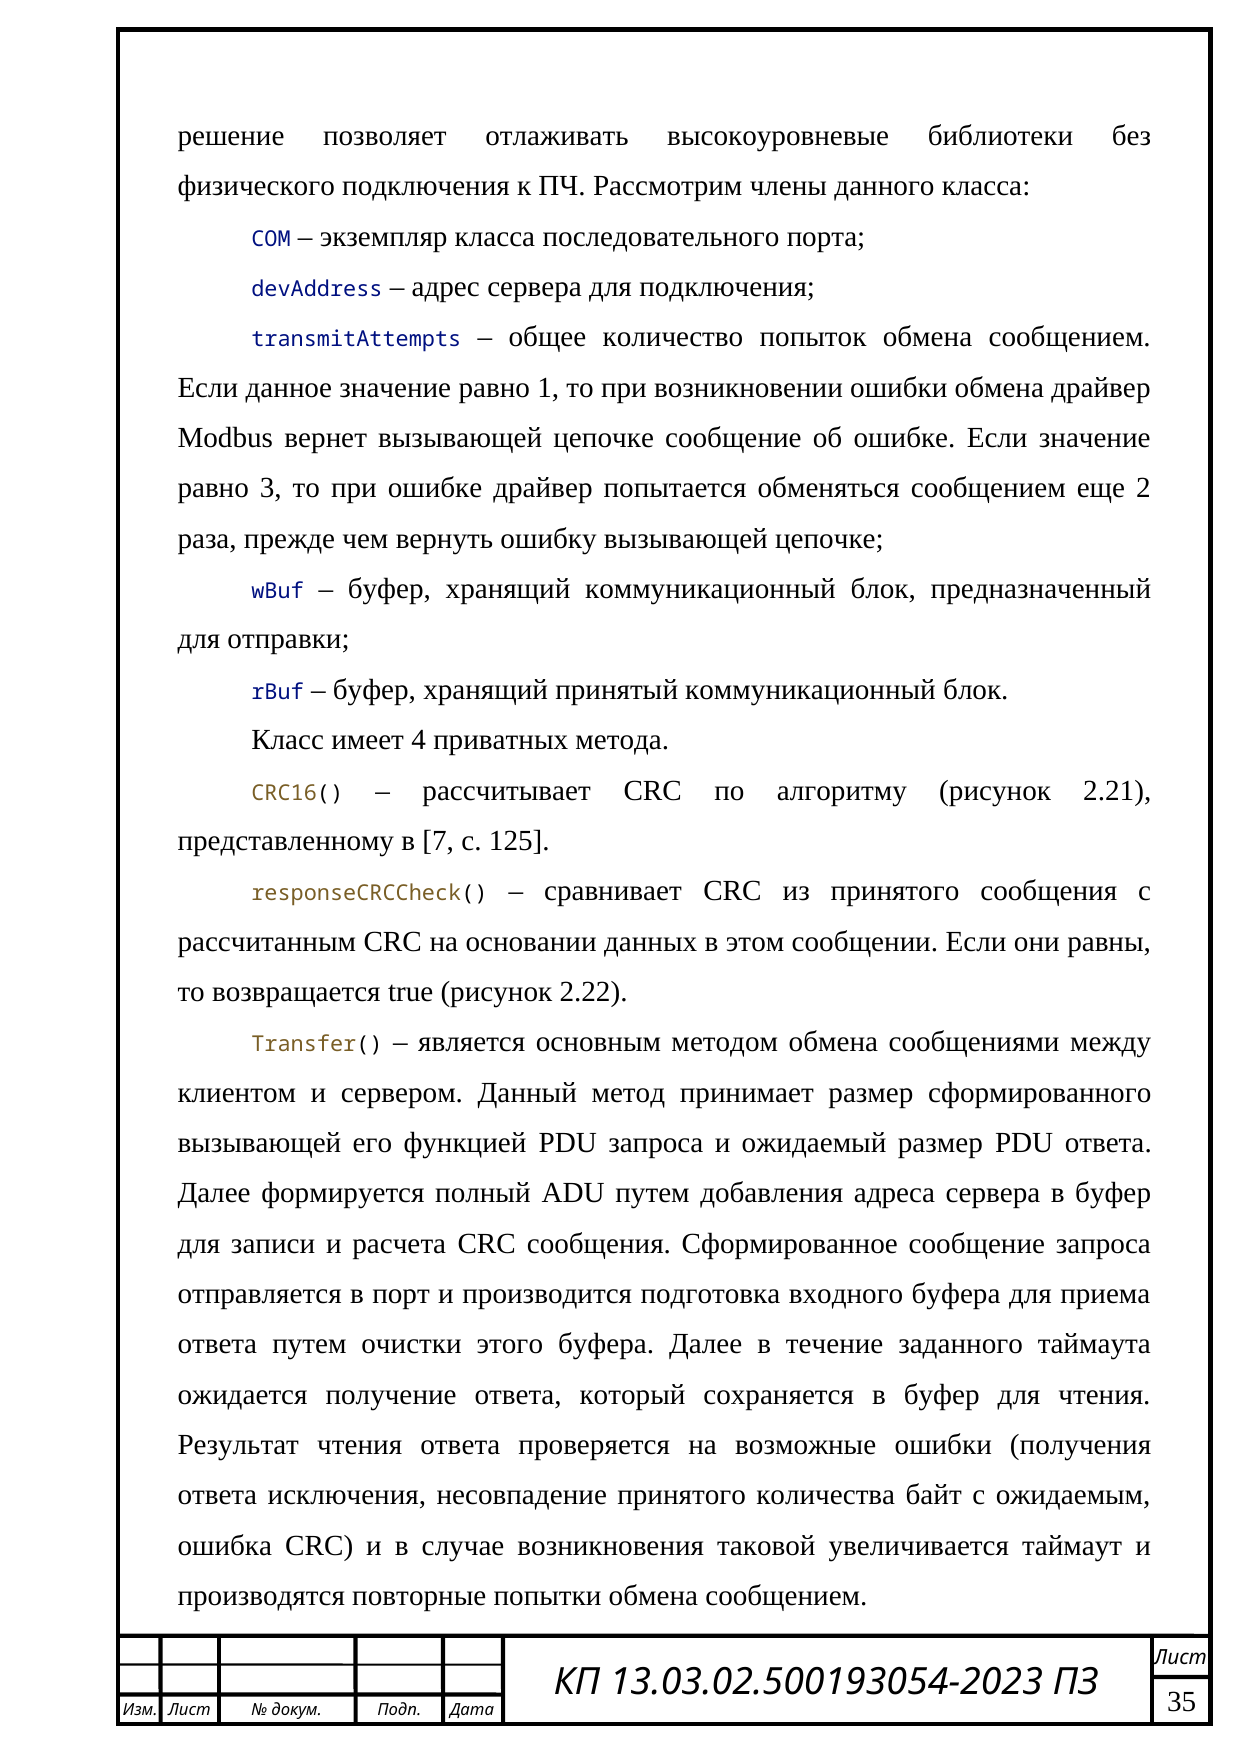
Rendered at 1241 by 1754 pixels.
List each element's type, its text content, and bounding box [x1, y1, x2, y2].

text Transfer() – является основным методом обмена сообщениями между клиентом и сервером. Данный метод принимает размер сформированного вызывающей его функцией PDU запроса и ожидаемый размер PDU ответа. Далее формируется полный ADU путем добавления адреса сервера в буфер для записи и расчета CRC сообщения. Сформированное сообщение запроса отправляется в порт и производится подготовка входного буфера для приема ответа путем очистки этого буфера. Далее в течение заданного таймаута ожидается получение ответа, который сохраняется в буфер для чтения. Результат чтения ответа проверяется на возможные ошибки (получения ответа исключения, несовпадение принятого количества байт с ожидаемым, ошибка CRC) и в случае возникновения таковой увеличивается таймаут и производятся повторные попытки обмена сообщением. [177, 1024, 1152, 1612]
text Класс имеет 4 приватных метода. [177, 722, 1152, 756]
text transmitAttempts – общее количество попыток обмена сообщением. Если данное значение равно 1, то при возникновении ошибки обмена драйвер Modbus вернет вызывающей цепочке сообщение об ошибке. Если значение равно 3, то при ошибке драйвер попытается обменяться сообщением еще 2 раза, прежде чем вернуть ошибку вызывающей цепочке; [177, 319, 1152, 554]
text devAddress – адрес сервера для подключения; [177, 269, 1152, 303]
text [177, 118, 1152, 202]
text responseCRCCheck() – сравнивает CRC из принятого сообщения с рассчитанным CRC на основании данных в этом сообщении. Если они равны, то возвращается true (рисунок 2.22). [177, 873, 1152, 1008]
text CRC16() – рассчитывает CRC по алгоритму (рисунок 2.21), представленному в [7, c. 125]. [177, 773, 1152, 857]
text rBuf – буфер, хранящий принятый коммуникационный блок. [177, 672, 1152, 706]
text wBuf – буфер, хранящий коммуникационный блок, предназначенный для отправки; [177, 571, 1152, 655]
text COM – экземпляр класса последовательного порта; [177, 219, 1152, 252]
